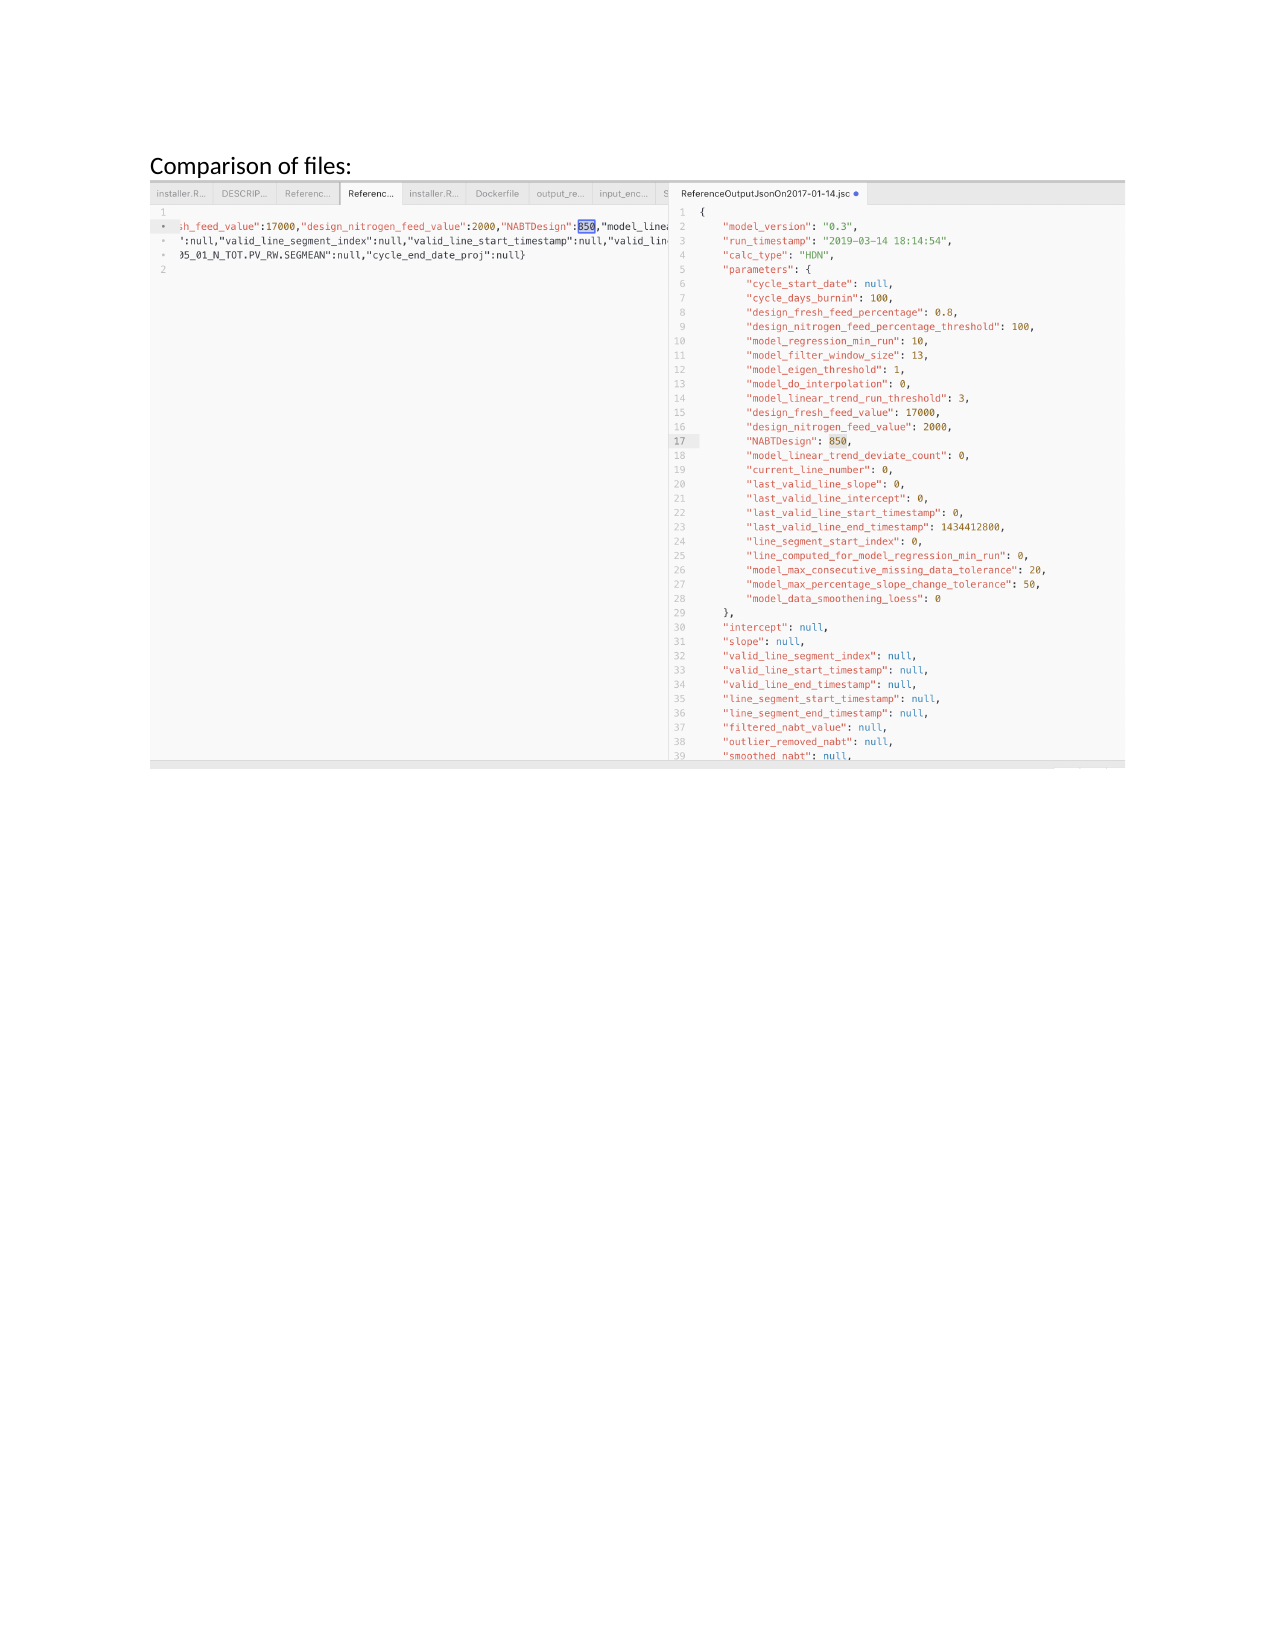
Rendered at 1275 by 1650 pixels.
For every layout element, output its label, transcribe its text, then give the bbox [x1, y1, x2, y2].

picture [150, 180, 1125, 769]
text Comparison of files: [150, 150, 1125, 180]
